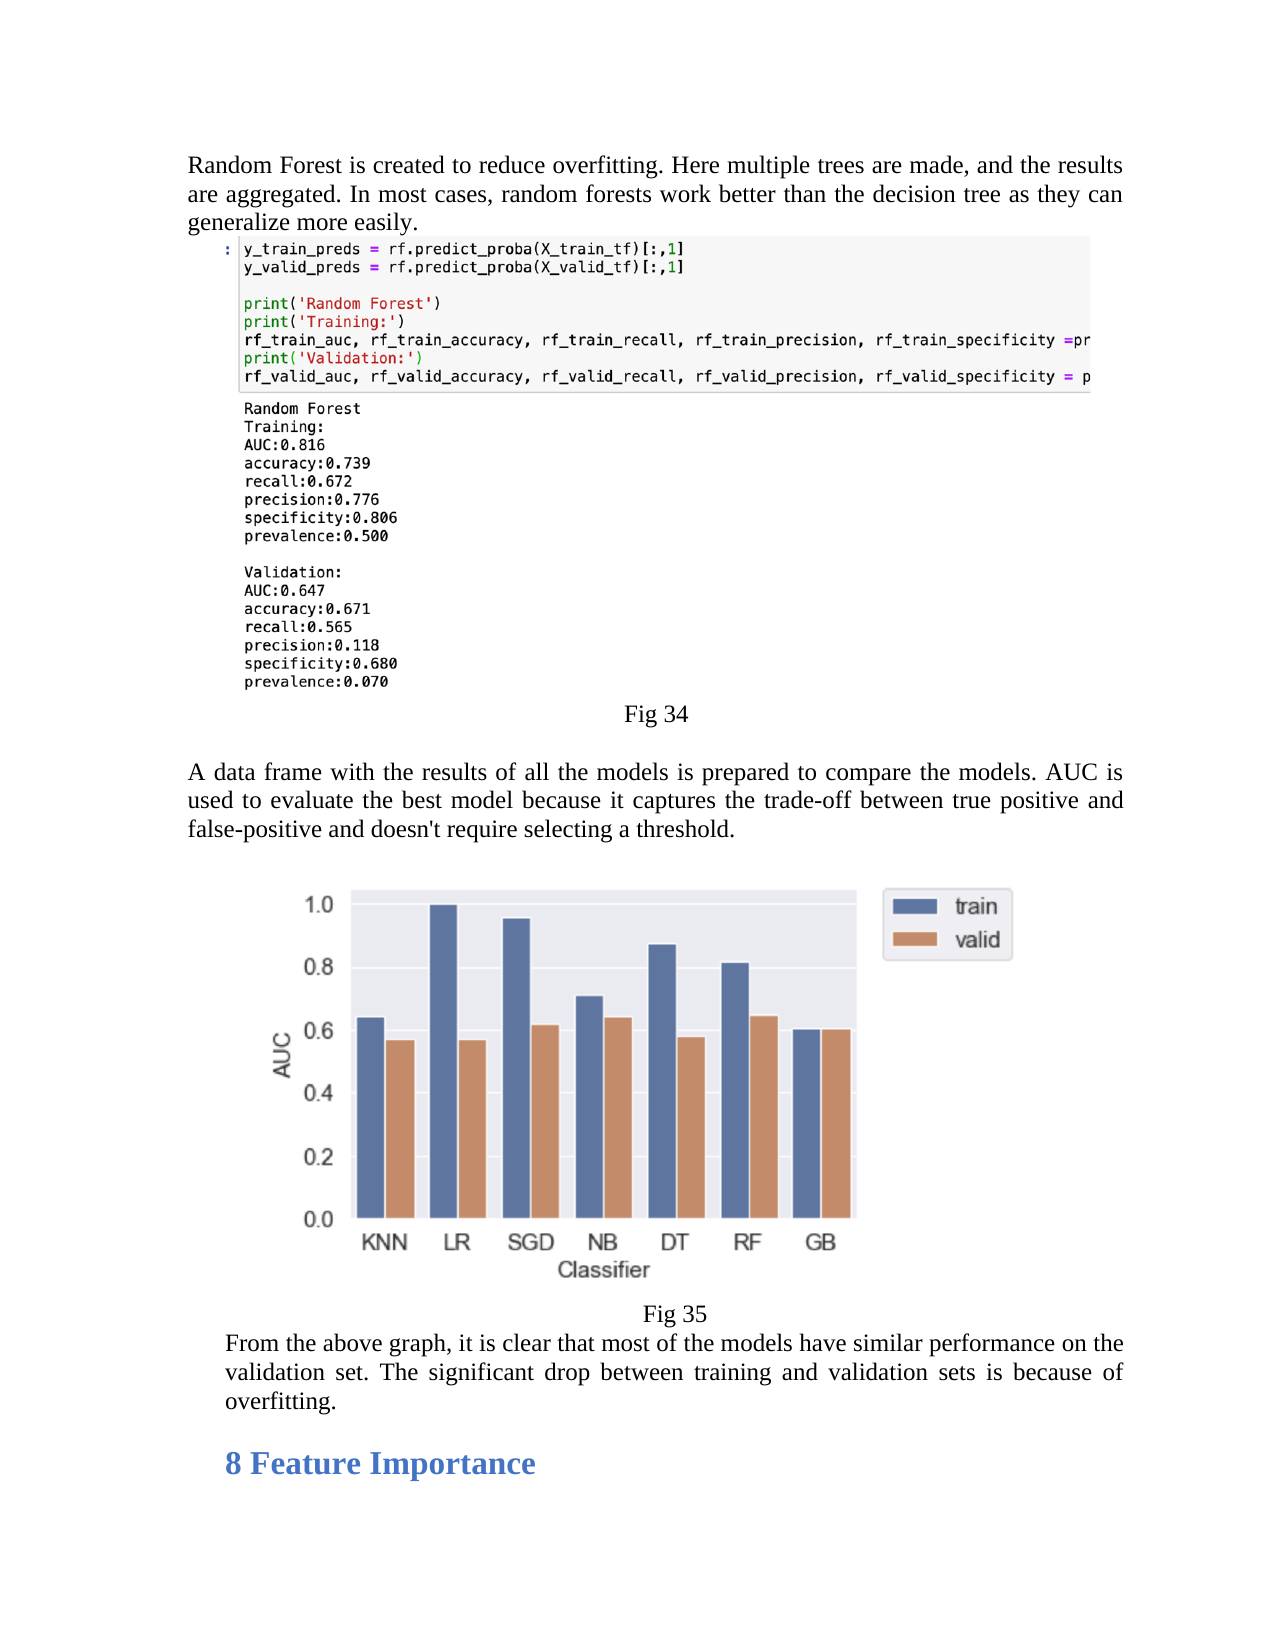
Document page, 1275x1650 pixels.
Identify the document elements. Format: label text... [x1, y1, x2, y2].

picture [257, 871, 1093, 1300]
list From the above graph, it is clear that most of the models have similar performance on the validation set. The significant drop between training and validation sets is because of overfitting. [225, 1328, 1125, 1414]
list Random Forest is created to reduce overfitting. Here multiple trees are made, and the results are aggregated. In most cases, random forests work better than the decision tree as they can generalize more easily. [187, 150, 1125, 236]
list Fig 35 [225, 1299, 1125, 1328]
list A data frame with the results of all the models is prepared to compare the models. AUC is used to evaluate the best model because it captures the trade-off between true positive and false-positive and doesn't require selecting a threshold. [187, 757, 1125, 843]
picture [222, 236, 1091, 700]
list Fig 34 [187, 699, 1125, 728]
list 8 Feature Importance [225, 1443, 1125, 1482]
